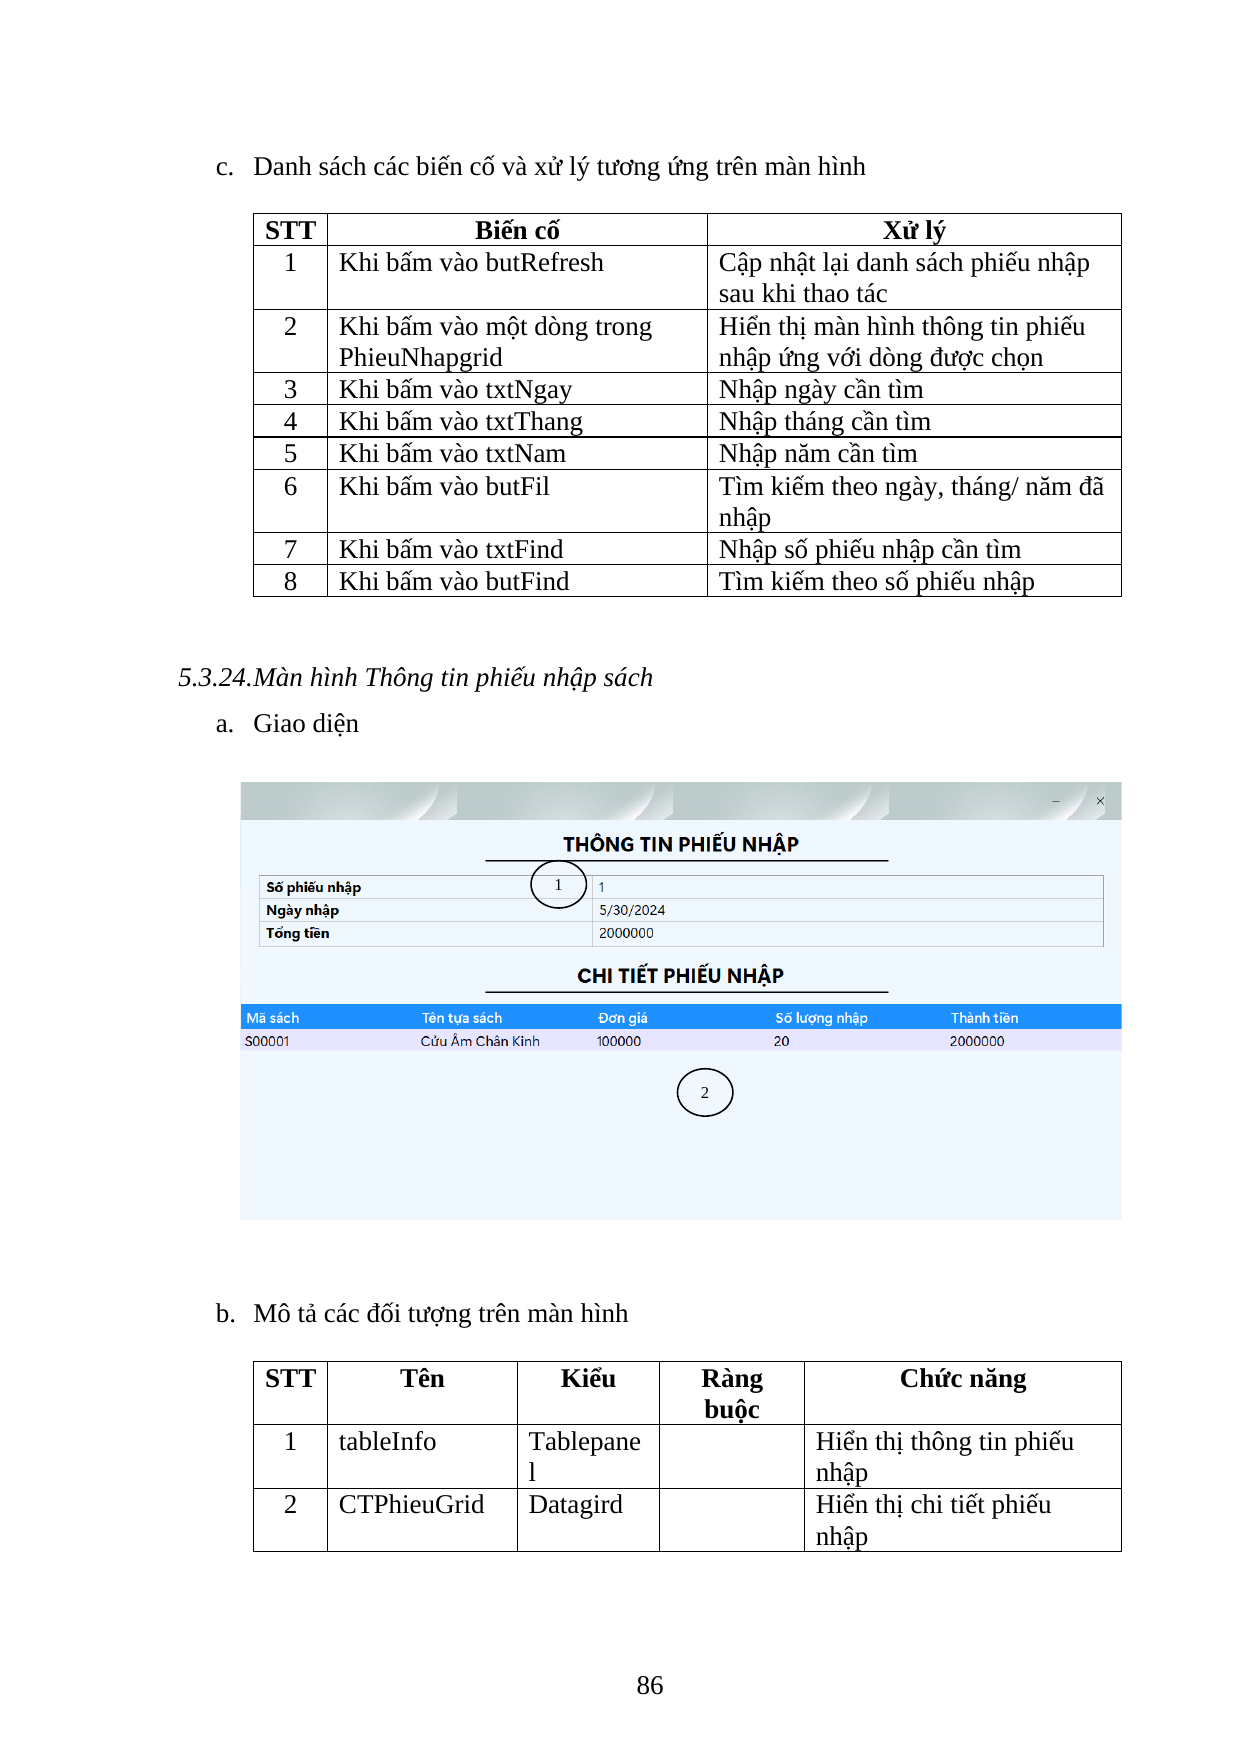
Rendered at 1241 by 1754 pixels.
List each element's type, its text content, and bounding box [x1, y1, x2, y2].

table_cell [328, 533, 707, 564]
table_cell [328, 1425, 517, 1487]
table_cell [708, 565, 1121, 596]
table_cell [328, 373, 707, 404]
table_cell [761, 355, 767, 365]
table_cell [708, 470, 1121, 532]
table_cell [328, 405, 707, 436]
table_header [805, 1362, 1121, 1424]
list Giao diện [216, 707, 1122, 738]
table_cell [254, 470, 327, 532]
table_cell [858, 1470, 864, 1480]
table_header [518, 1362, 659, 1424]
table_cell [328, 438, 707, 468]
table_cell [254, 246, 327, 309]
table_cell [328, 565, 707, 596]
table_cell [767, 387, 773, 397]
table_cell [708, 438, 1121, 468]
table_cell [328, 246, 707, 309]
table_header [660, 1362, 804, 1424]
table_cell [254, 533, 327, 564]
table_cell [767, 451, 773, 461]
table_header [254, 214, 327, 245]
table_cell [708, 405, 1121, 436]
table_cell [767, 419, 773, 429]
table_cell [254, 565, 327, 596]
list Danh sách các biến cố và xử lý tương ứng trên màn hình [216, 150, 1122, 181]
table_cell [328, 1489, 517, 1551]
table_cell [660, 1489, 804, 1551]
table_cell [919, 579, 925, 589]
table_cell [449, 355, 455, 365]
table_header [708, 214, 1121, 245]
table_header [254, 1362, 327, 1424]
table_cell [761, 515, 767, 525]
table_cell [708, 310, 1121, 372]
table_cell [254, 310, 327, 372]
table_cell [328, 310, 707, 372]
list Màn hình Thông tin phiếu nhập sách [178, 661, 1122, 692]
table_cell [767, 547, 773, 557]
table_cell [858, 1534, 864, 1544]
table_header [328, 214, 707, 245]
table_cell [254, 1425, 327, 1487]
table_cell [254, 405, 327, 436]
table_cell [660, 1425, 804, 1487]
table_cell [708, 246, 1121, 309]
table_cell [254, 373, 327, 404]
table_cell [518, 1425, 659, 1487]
picture [240, 782, 1122, 1220]
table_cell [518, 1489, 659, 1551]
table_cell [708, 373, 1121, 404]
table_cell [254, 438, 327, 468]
list Mô tả các đối tượng trên màn hình [216, 1297, 1122, 1328]
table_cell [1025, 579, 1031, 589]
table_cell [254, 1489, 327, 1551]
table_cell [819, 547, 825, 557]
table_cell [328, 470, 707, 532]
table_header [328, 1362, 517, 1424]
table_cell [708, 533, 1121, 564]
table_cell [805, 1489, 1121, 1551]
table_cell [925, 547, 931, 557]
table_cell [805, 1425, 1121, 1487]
